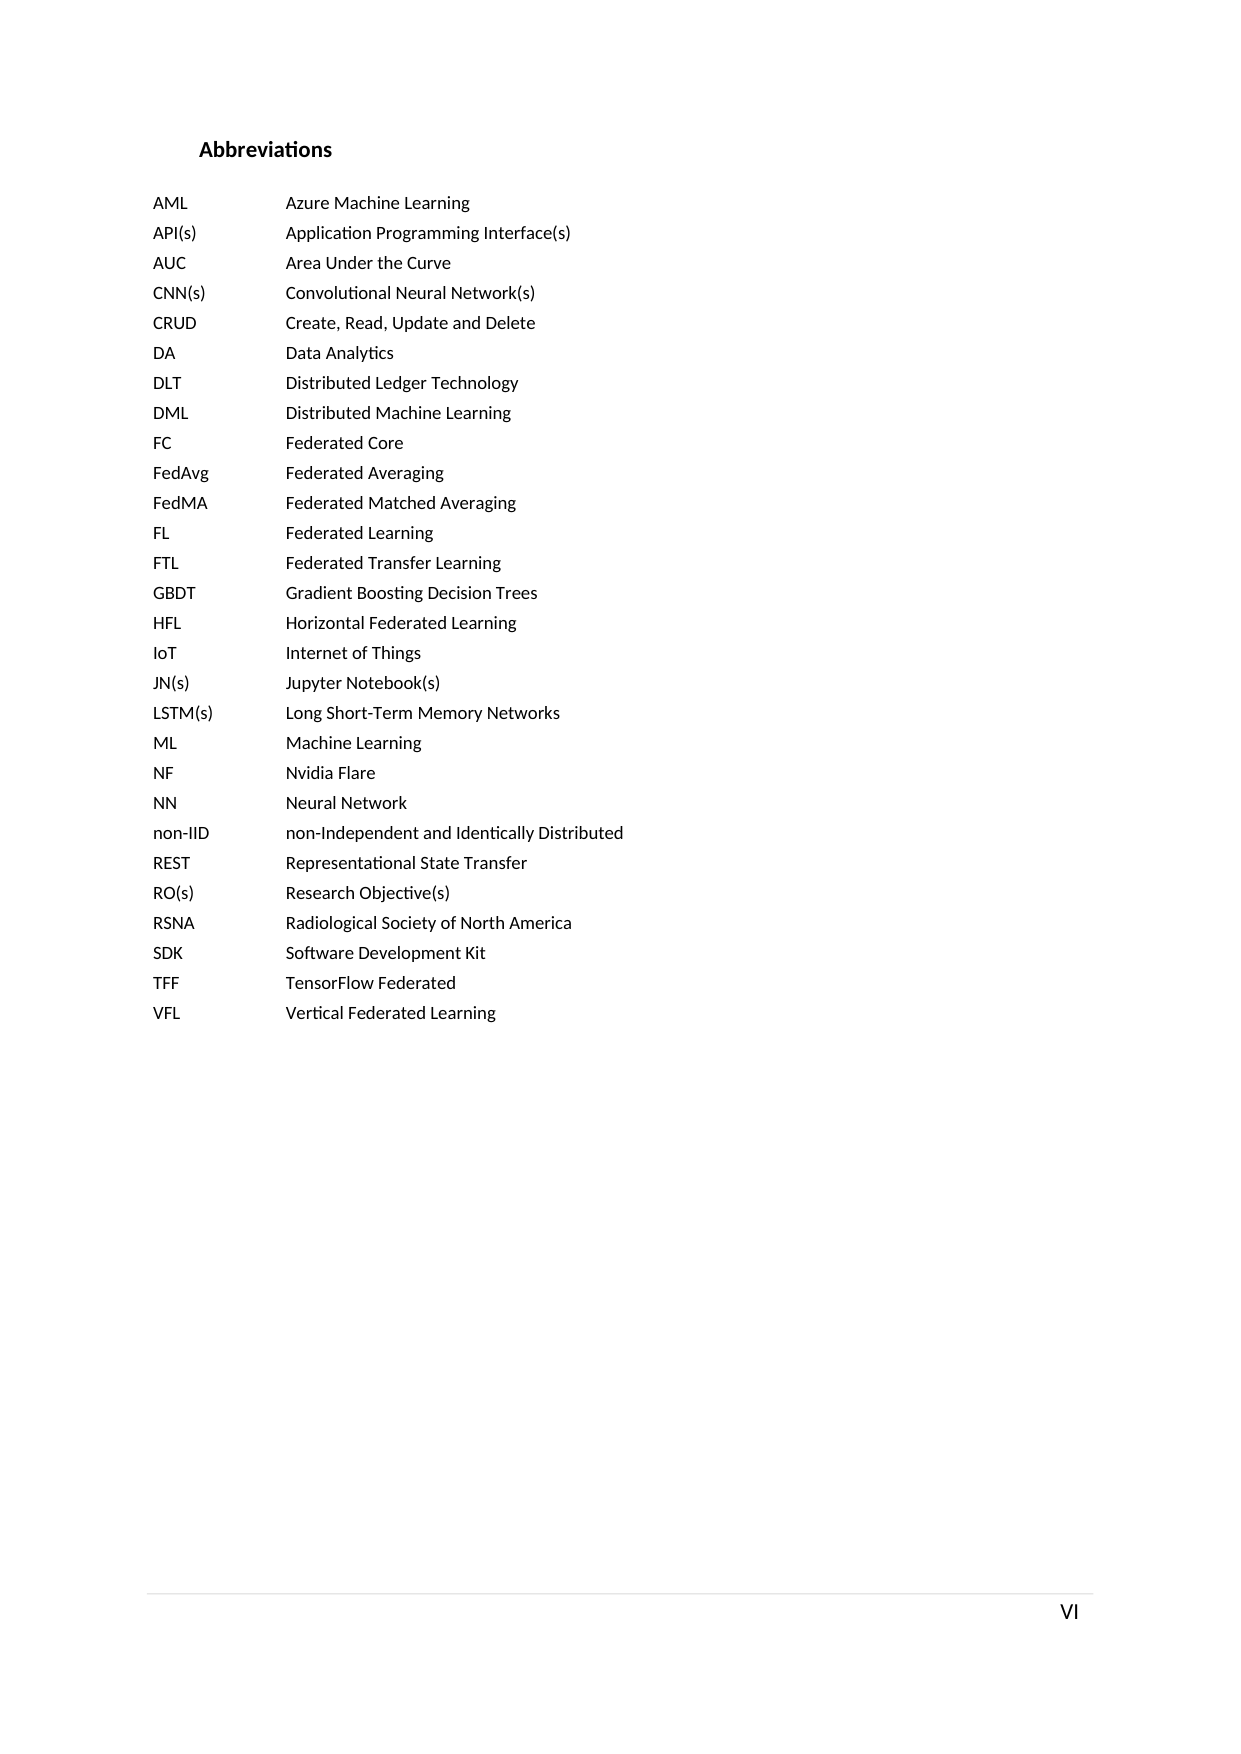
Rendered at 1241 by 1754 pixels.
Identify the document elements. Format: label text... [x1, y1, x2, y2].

table_cell Create, Read, Update and Delete [227, 309, 652, 338]
table_cell non-IID [94, 819, 227, 848]
table_cell Representational State Transfer [227, 849, 652, 878]
table_cell Software Development Kit [227, 939, 652, 968]
table_cell NN [94, 789, 227, 818]
table_cell Federated Averaging [227, 459, 652, 488]
table_cell CNN(s) [94, 279, 227, 308]
table_cell API(s) [94, 219, 227, 248]
table_cell Jupyter Notebook(s) [227, 669, 652, 698]
table_cell Gradient Boosting Decision Trees [227, 579, 652, 608]
table_cell AUC [94, 249, 227, 278]
table_cell Area Under the Curve [227, 249, 652, 278]
table_cell REST [94, 849, 227, 878]
table_cell non-Independent and Identically Distributed [227, 819, 652, 848]
table_cell Internet of Things [227, 639, 652, 668]
table_cell GBDT [94, 579, 227, 608]
table_cell Horizontal Federated Learning [227, 609, 652, 638]
table_cell RSNA [94, 909, 227, 938]
table_cell VFL [94, 999, 227, 1028]
table_cell Federated Transfer Learning [227, 549, 652, 578]
table_cell FC [94, 429, 227, 458]
table_cell Nvidia Flare [227, 759, 652, 788]
table_cell LSTM(s) [94, 699, 227, 728]
table_cell Data Analytics [227, 339, 652, 368]
table_cell Radiological Society of North America [227, 909, 652, 938]
table_cell FedMA [94, 489, 227, 518]
table_cell TFF [94, 969, 227, 998]
table_cell CRUD [94, 309, 227, 338]
table_header AML [94, 189, 227, 218]
table_cell Federated Core [227, 429, 652, 458]
table_cell RO(s) [94, 879, 227, 908]
table_cell Long Short-Term Memory Networks [227, 699, 652, 728]
table_cell ML [94, 729, 227, 758]
table_cell TensorFlow Federated [227, 969, 652, 998]
table_cell Machine Learning [227, 729, 652, 758]
table_cell DLT [94, 369, 227, 398]
table_cell FedAvg [94, 459, 227, 488]
table_cell Federated Learning [227, 519, 652, 548]
table_cell HFL [94, 609, 227, 638]
table_cell Federated Matched Averaging [227, 489, 652, 518]
table_header Azure Machine Learning [227, 189, 652, 218]
table_cell IoT [94, 639, 227, 668]
subtitle Abbreviations [199, 135, 1126, 163]
table_cell Vertical Federated Learning [227, 999, 652, 1028]
table_cell DML [94, 399, 227, 428]
table_cell NF [94, 759, 227, 788]
table_cell DA [94, 339, 227, 368]
table_cell Neural Network [227, 789, 652, 818]
table_cell JN(s) [94, 669, 227, 698]
table_cell Application Programming Interface(s) [227, 219, 652, 248]
table_cell Distributed Ledger Technology [227, 369, 652, 398]
table_cell Convolutional Neural Network(s) [227, 279, 652, 308]
table_cell SDK [94, 939, 227, 968]
table_cell FL [94, 519, 227, 548]
table_cell Distributed Machine Learning [227, 399, 652, 428]
table_cell FTL [94, 549, 227, 578]
table_cell Research Objective(s) [227, 879, 652, 908]
